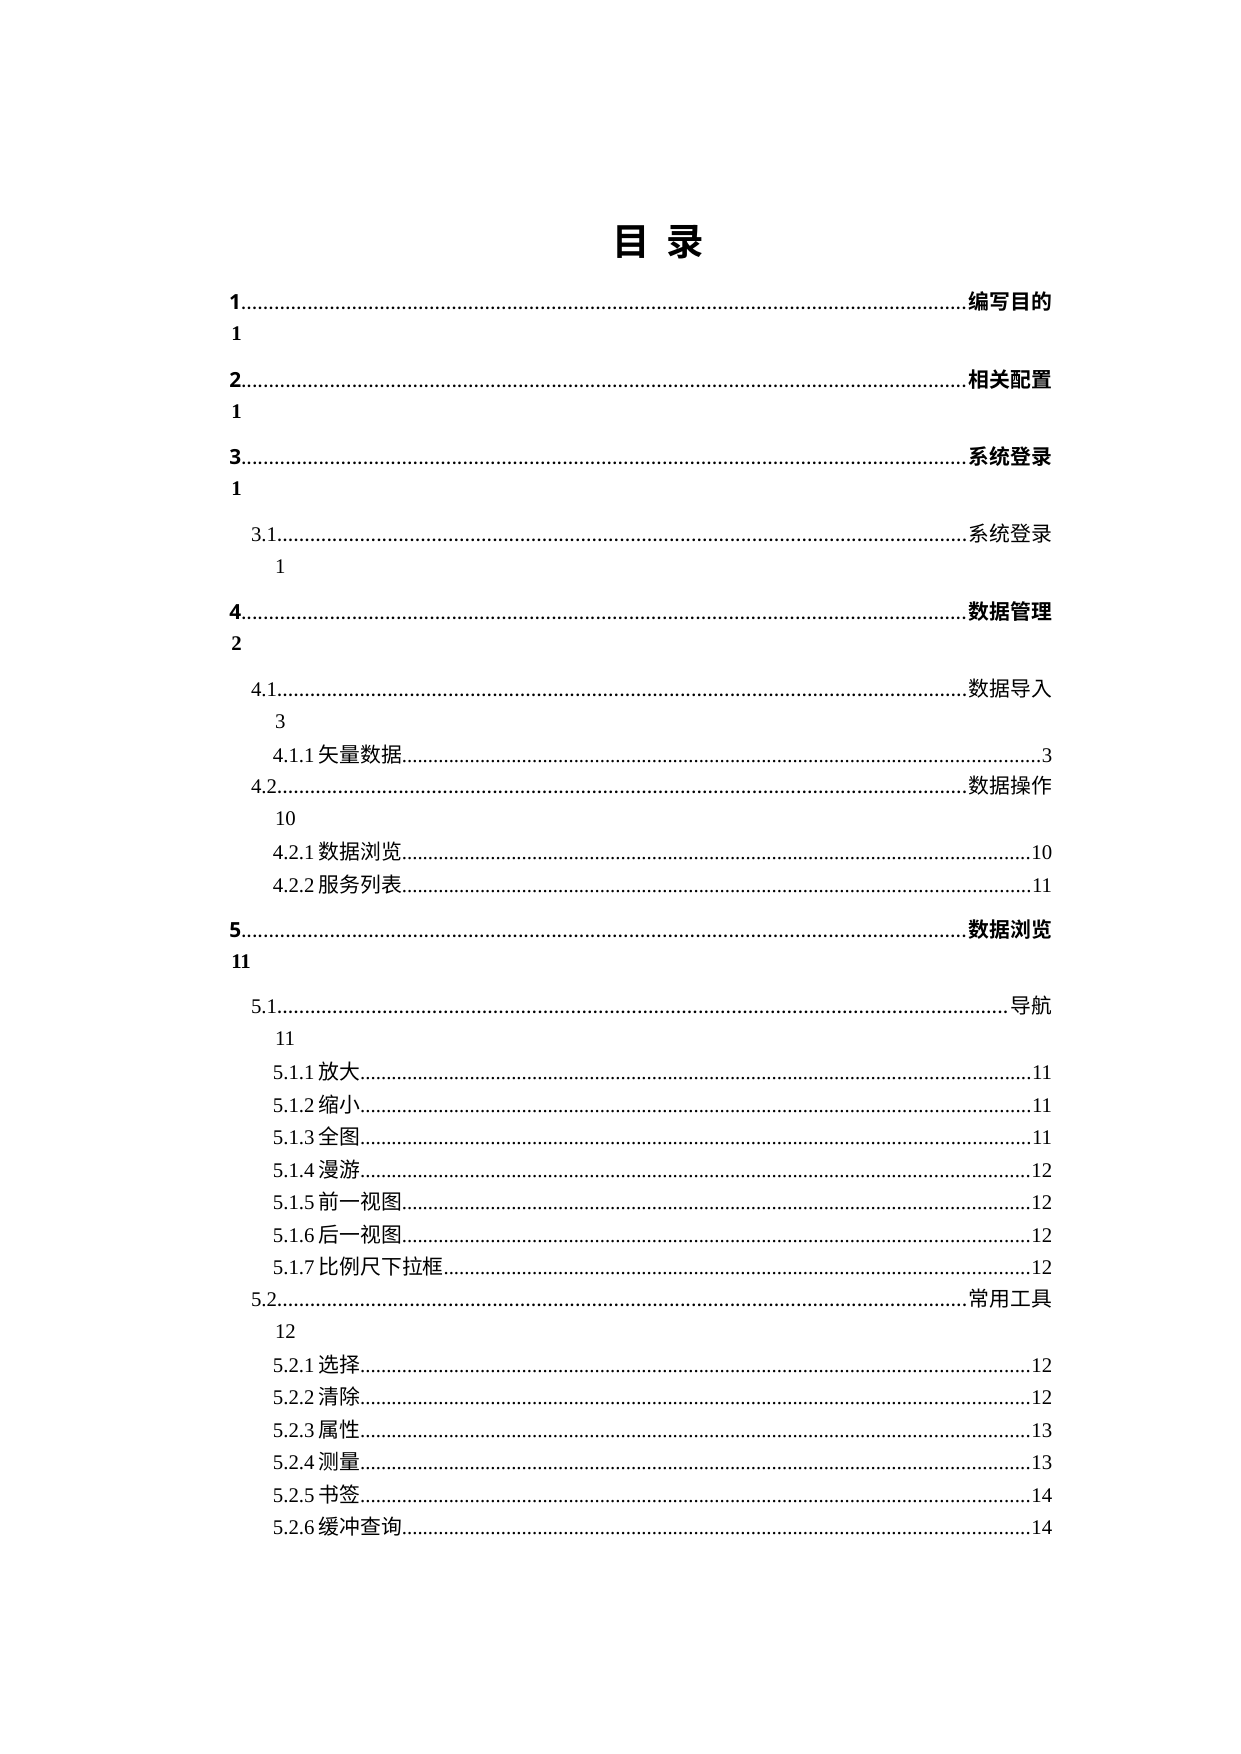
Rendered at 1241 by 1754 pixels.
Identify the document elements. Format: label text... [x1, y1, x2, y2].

text 5.1.6 后一视图 12 [231, 1217, 1053, 1249]
text 4.1.1 矢量数据 3 [231, 737, 1053, 769]
text 5.1.4 漫游 12 [231, 1152, 1053, 1184]
text 5.2.6 缓冲查询 14 [231, 1509, 1053, 1542]
text 5.1.7 比例尺下拉框 12 [231, 1249, 1053, 1282]
text 5.1.2 缩小 11 [231, 1087, 1053, 1119]
text 5.2.2 清除 12 [231, 1379, 1053, 1412]
text 5.2.3 属性 13 [231, 1412, 1053, 1444]
text 5.2.1 选择 12 [231, 1347, 1053, 1379]
text 1 编写目的 1 [187, 284, 1053, 349]
text 5 数据浏览 11 [187, 912, 1053, 977]
text 4.2 数据操作 10 [209, 769, 1053, 834]
text 4.2.2 服务列表 11 [231, 867, 1053, 899]
text 5.2.4 测量 13 [231, 1444, 1053, 1477]
text 5.1.3 全图 11 [231, 1119, 1053, 1152]
text 5.1 导航 11 [209, 989, 1053, 1054]
text 目 录 [187, 207, 1053, 272]
text 2 相关配置 1 [187, 362, 1053, 427]
text 4 数据管理 2 [187, 594, 1053, 659]
text 4.1 数据导入 3 [209, 672, 1053, 737]
text 5.1.5 前一视图 12 [231, 1184, 1053, 1217]
text 3 系统登录 1 [187, 439, 1053, 504]
text 5.2.5 书签 14 [231, 1477, 1053, 1509]
text 5.2 常用工具 12 [209, 1282, 1053, 1347]
text 3.1 系统登录 1 [209, 517, 1053, 582]
text 4.2.1 数据浏览 10 [231, 834, 1053, 867]
text 5.1.1 放大 11 [231, 1054, 1053, 1087]
